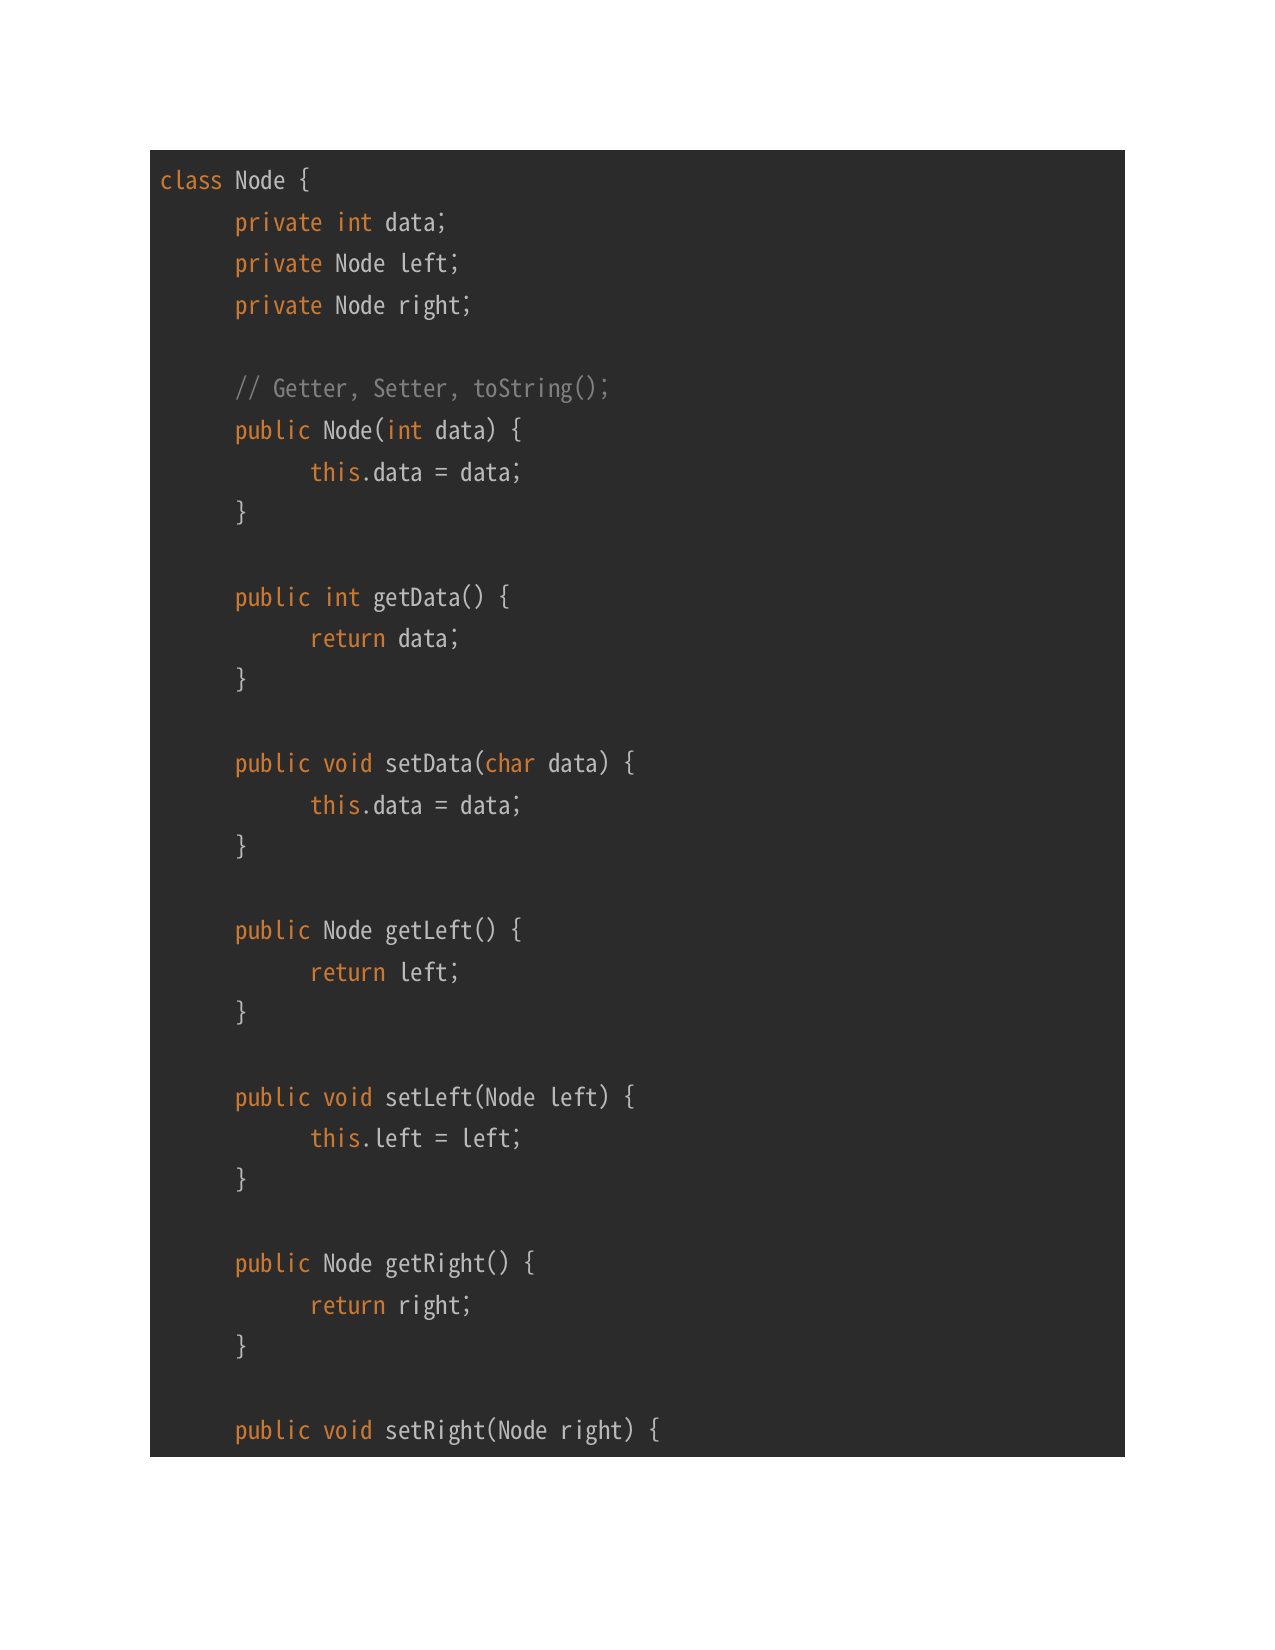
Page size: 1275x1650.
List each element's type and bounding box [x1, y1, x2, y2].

table_header [150, 150, 1125, 1457]
